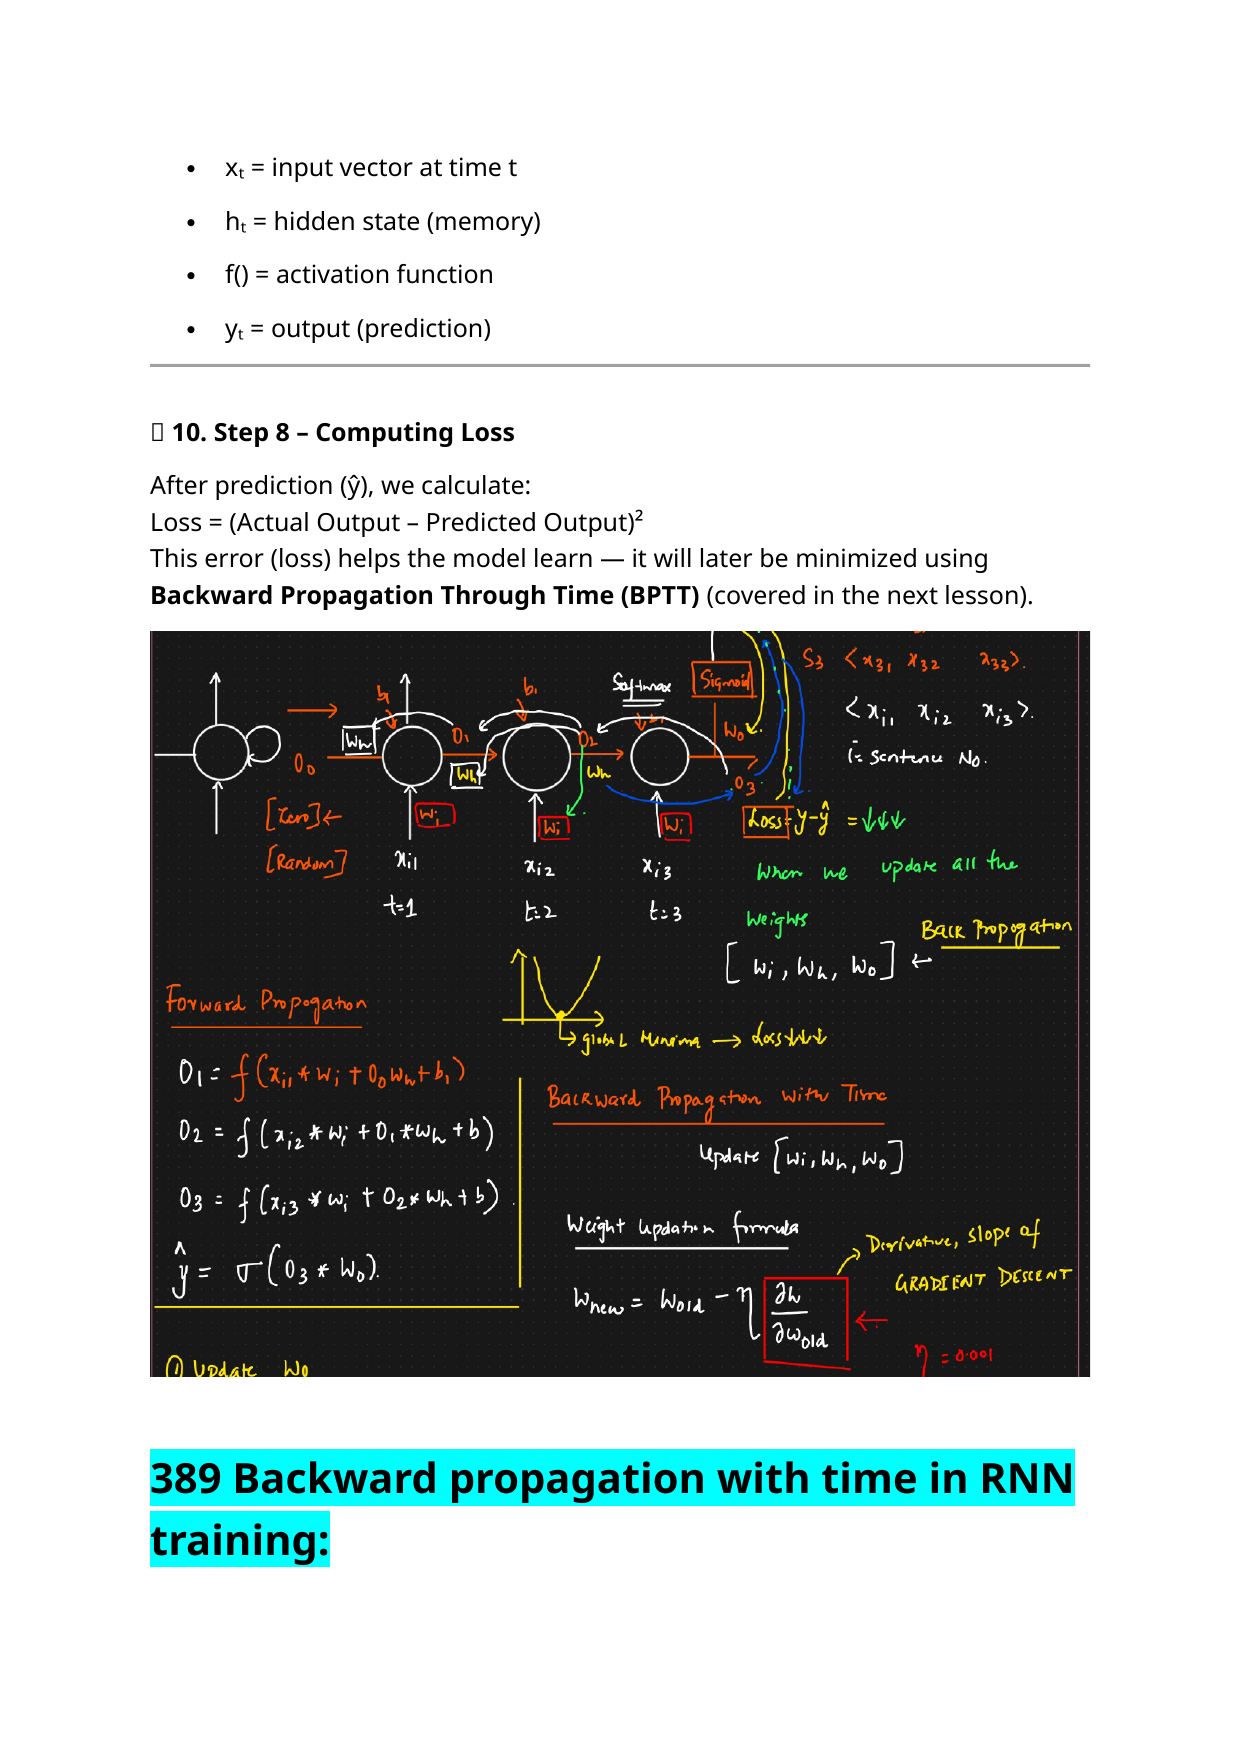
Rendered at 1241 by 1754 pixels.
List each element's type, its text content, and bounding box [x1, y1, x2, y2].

list f() = activation function [187, 257, 1090, 291]
list hₜ = hidden state (memory) [187, 203, 1090, 237]
text 🧩 10. Step 8 – Computing Loss [150, 414, 1090, 448]
text 389 Backward propagation with time in RNN training: [150, 1449, 1090, 1567]
picture [150, 631, 1091, 1377]
list xₜ = input vector at time t [187, 150, 1090, 184]
text After prediction (ŷ), we calculate: Loss = (Actual Output – Predicted Output)² This error (loss) helps the model learn — it will later be minimized using Backward Propagation Through Time (BPTT) (covered in the next lesson). [150, 468, 1090, 612]
list yₜ = output (prediction) [187, 310, 1090, 344]
